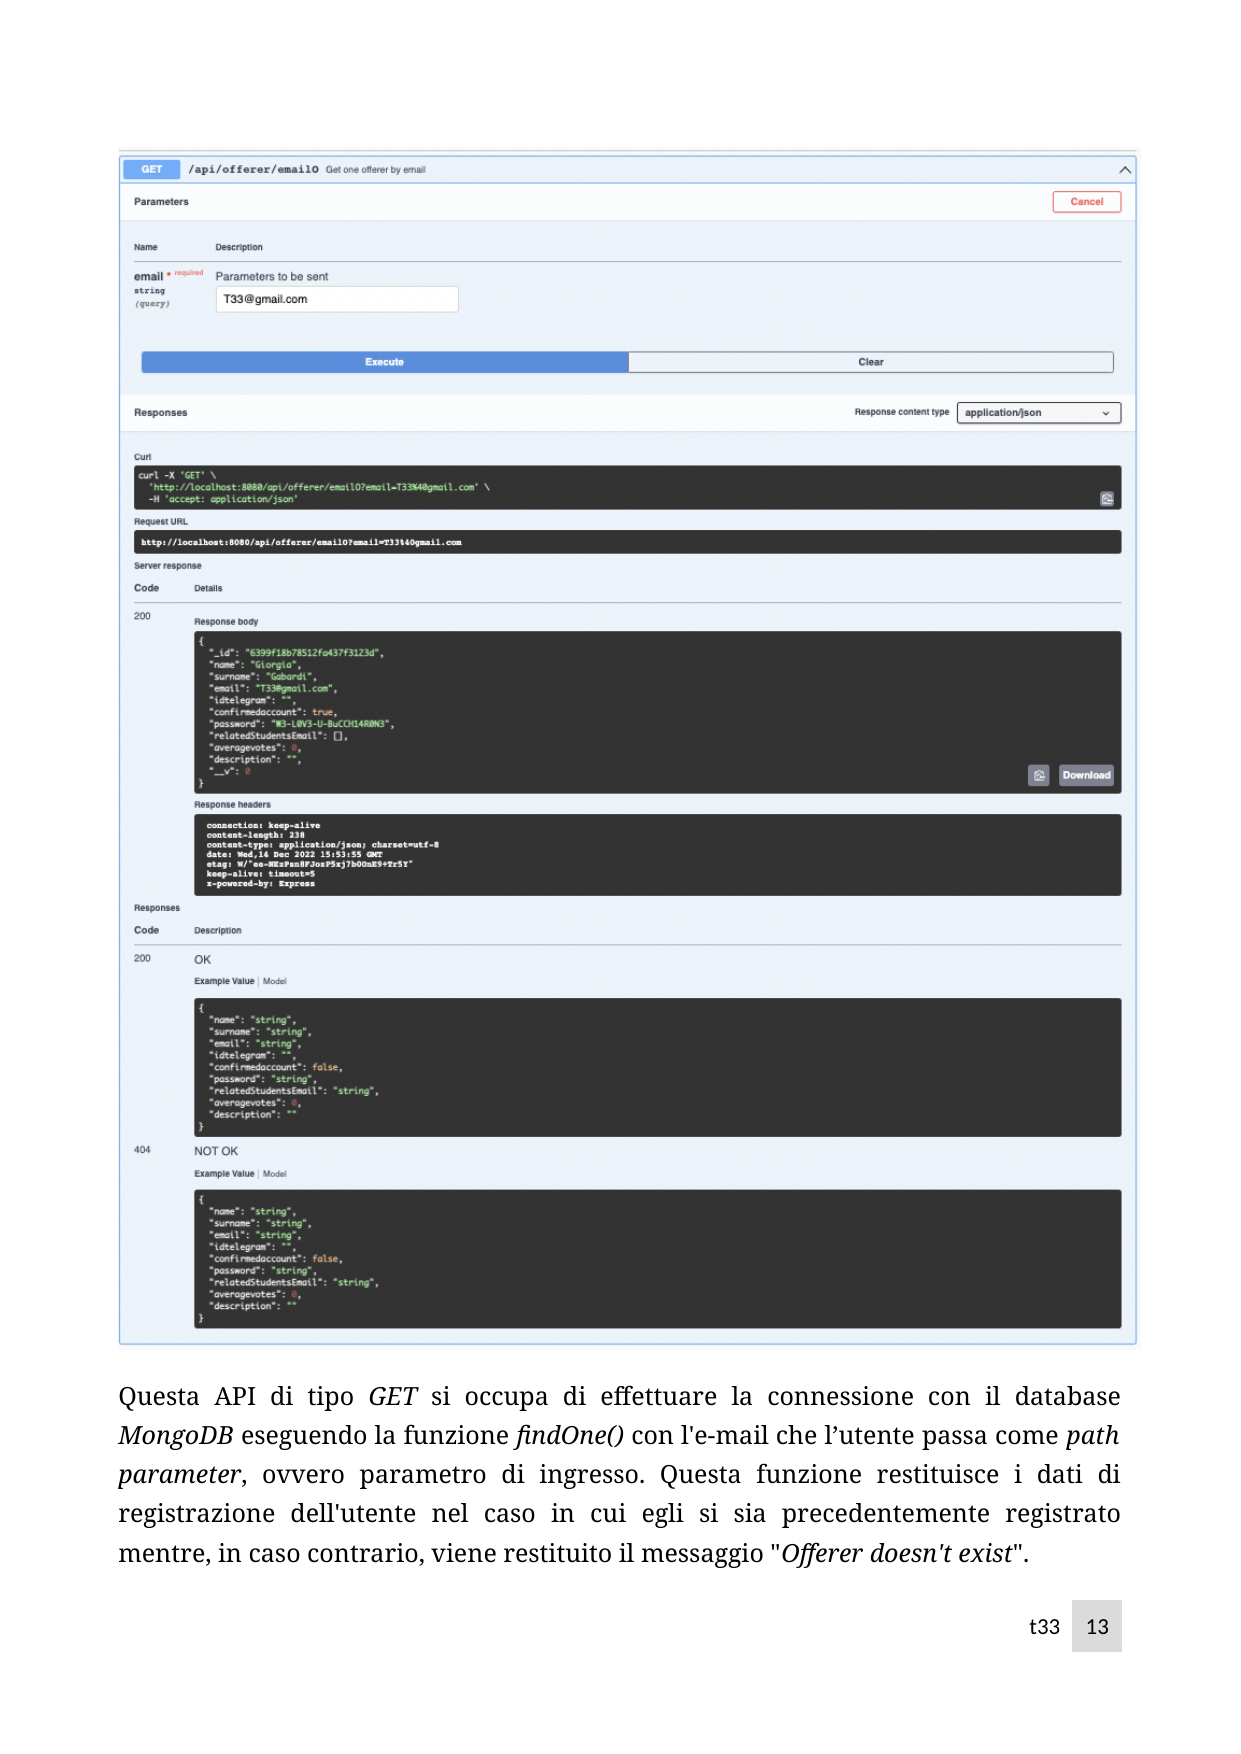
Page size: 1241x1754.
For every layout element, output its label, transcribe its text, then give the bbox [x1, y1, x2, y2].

picture [118, 147, 1142, 1350]
text Questa API di tipo GET si occupa di effettuare la connessione con il database MongoDB eseguendo la funzione findOne() con l'e-mail che l’utente passa come path parameter, ovvero parametro di ingresso. Questa funzione restituisce i dati di registrazione dell'utente nel caso in cui egli si sia precedentemente registrato mentre, in caso contrario, viene restituito il messaggio "Offerer doesn't exist". [118, 1378, 1122, 1569]
